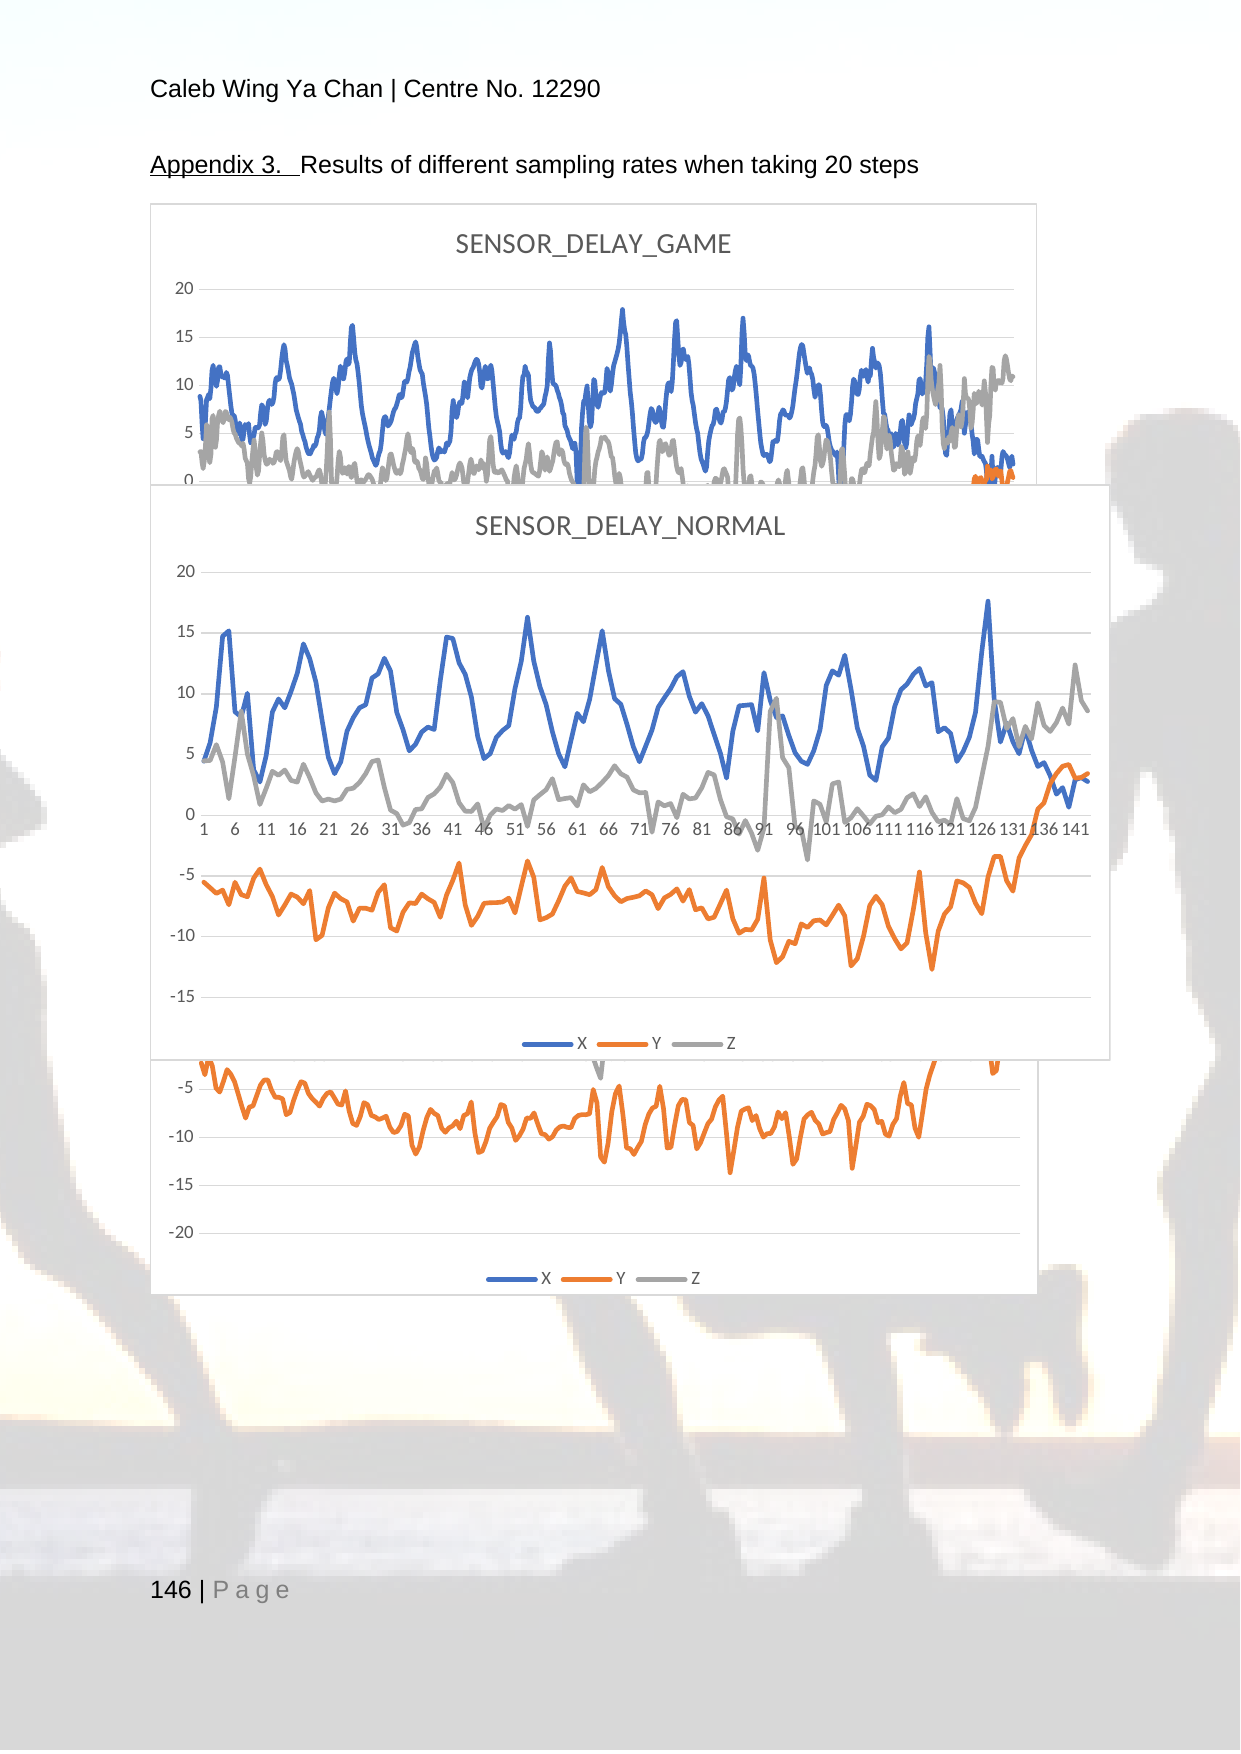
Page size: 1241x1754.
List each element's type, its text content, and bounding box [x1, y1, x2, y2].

text Results of different sampling rates when taking 20 steps [150, 150, 1090, 179]
